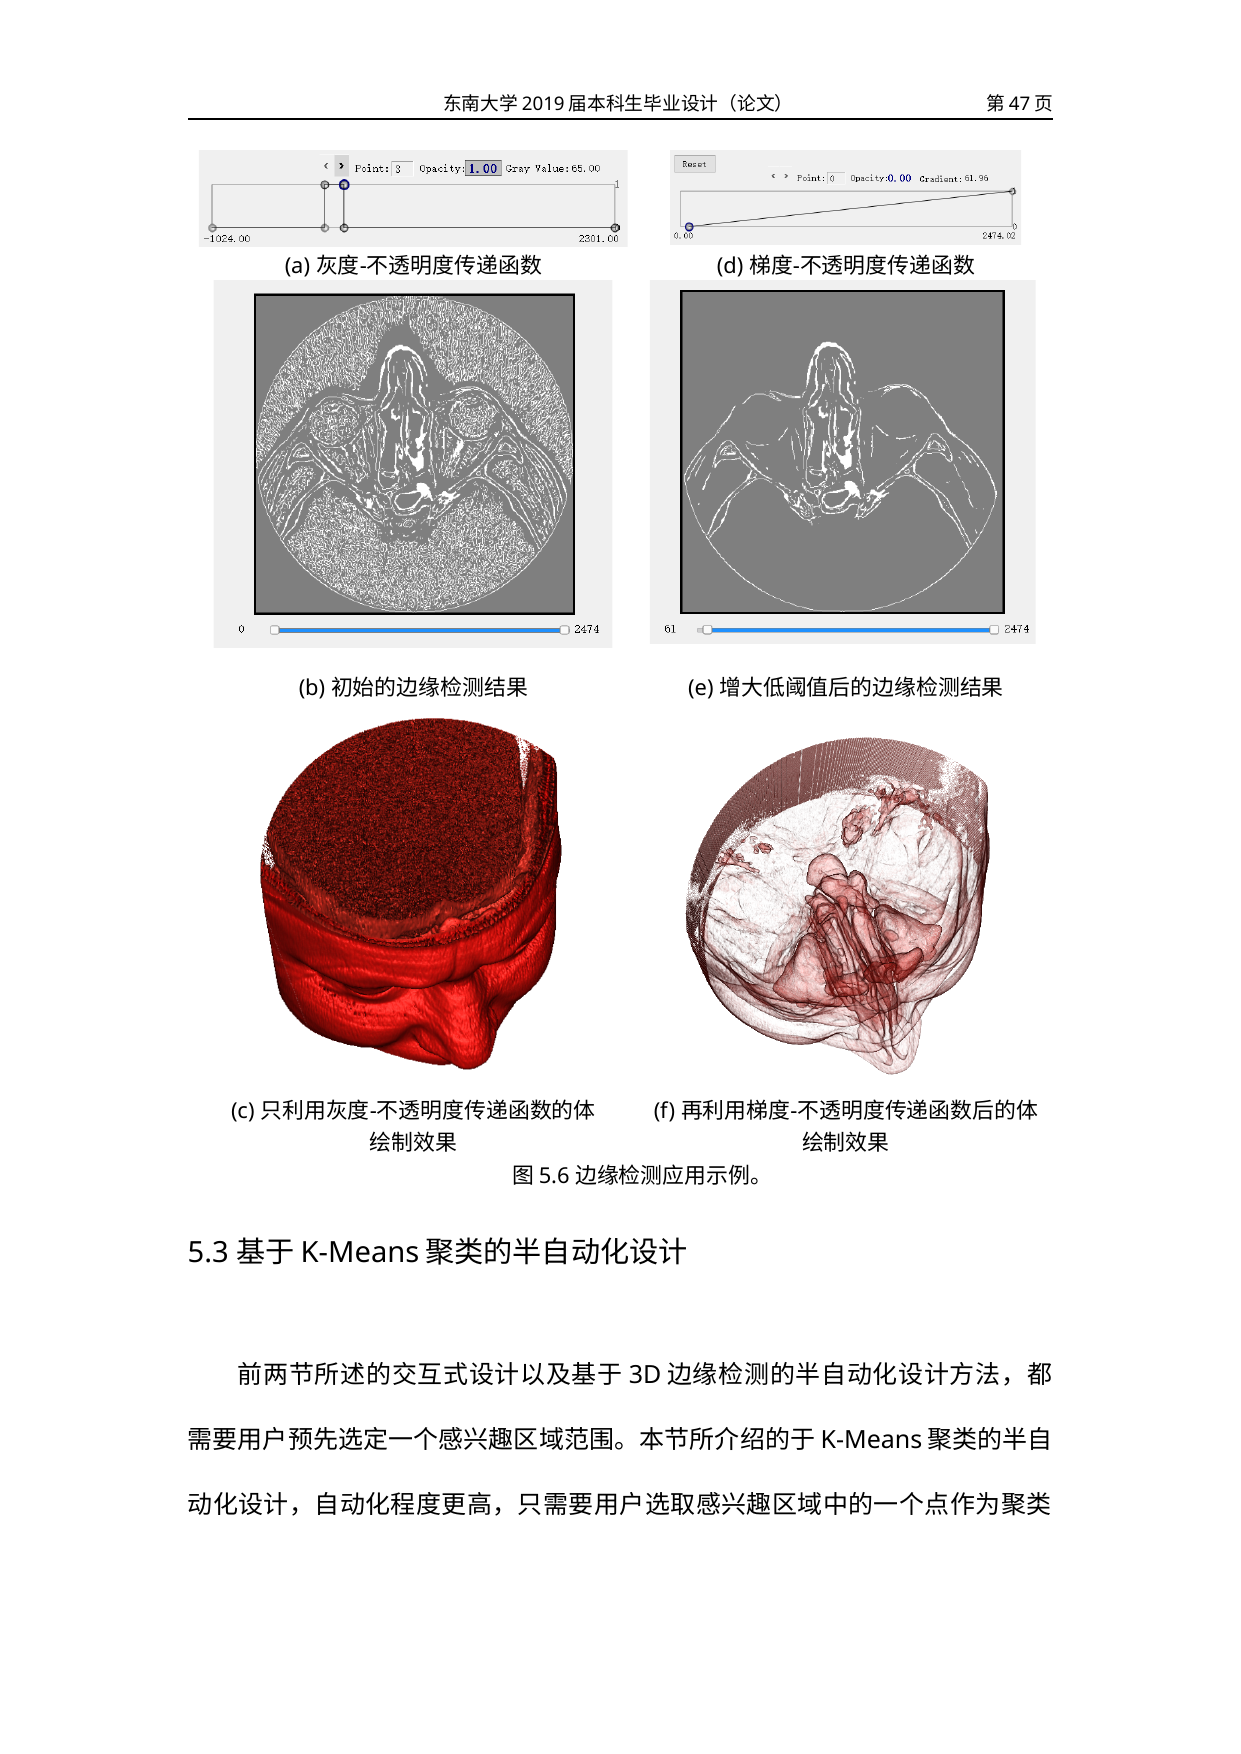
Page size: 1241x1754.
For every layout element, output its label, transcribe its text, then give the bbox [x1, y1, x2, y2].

table_cell (b) 初始的边缘检测结果 [188, 280, 638, 702]
picture [213, 280, 613, 648]
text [187, 1340, 1053, 1535]
table_header (a) 灰度-不透明度传递函数 [188, 150, 638, 280]
picture [198, 150, 628, 247]
table_header (d) 梯度-不透明度传递函数 [639, 150, 1053, 280]
table_cell (f) 再利用梯度-不透明度传递函数后的体绘制效果 [639, 703, 1053, 1157]
table_cell (c) 只利用灰度-不透明度传递函数的体 绘制效果 [188, 703, 638, 1157]
picture [219, 702, 607, 1089]
picture [649, 280, 1036, 644]
text 图5.6 边缘检测应用示例。 [187, 1157, 1053, 1190]
picture [649, 702, 1037, 1090]
picture [670, 150, 1022, 245]
subtitle 5.3 基于K-Means聚类的半自动化设计 [187, 1217, 1053, 1282]
table_cell (e) 增大低阈值后的边缘检测结果 [639, 280, 1053, 702]
